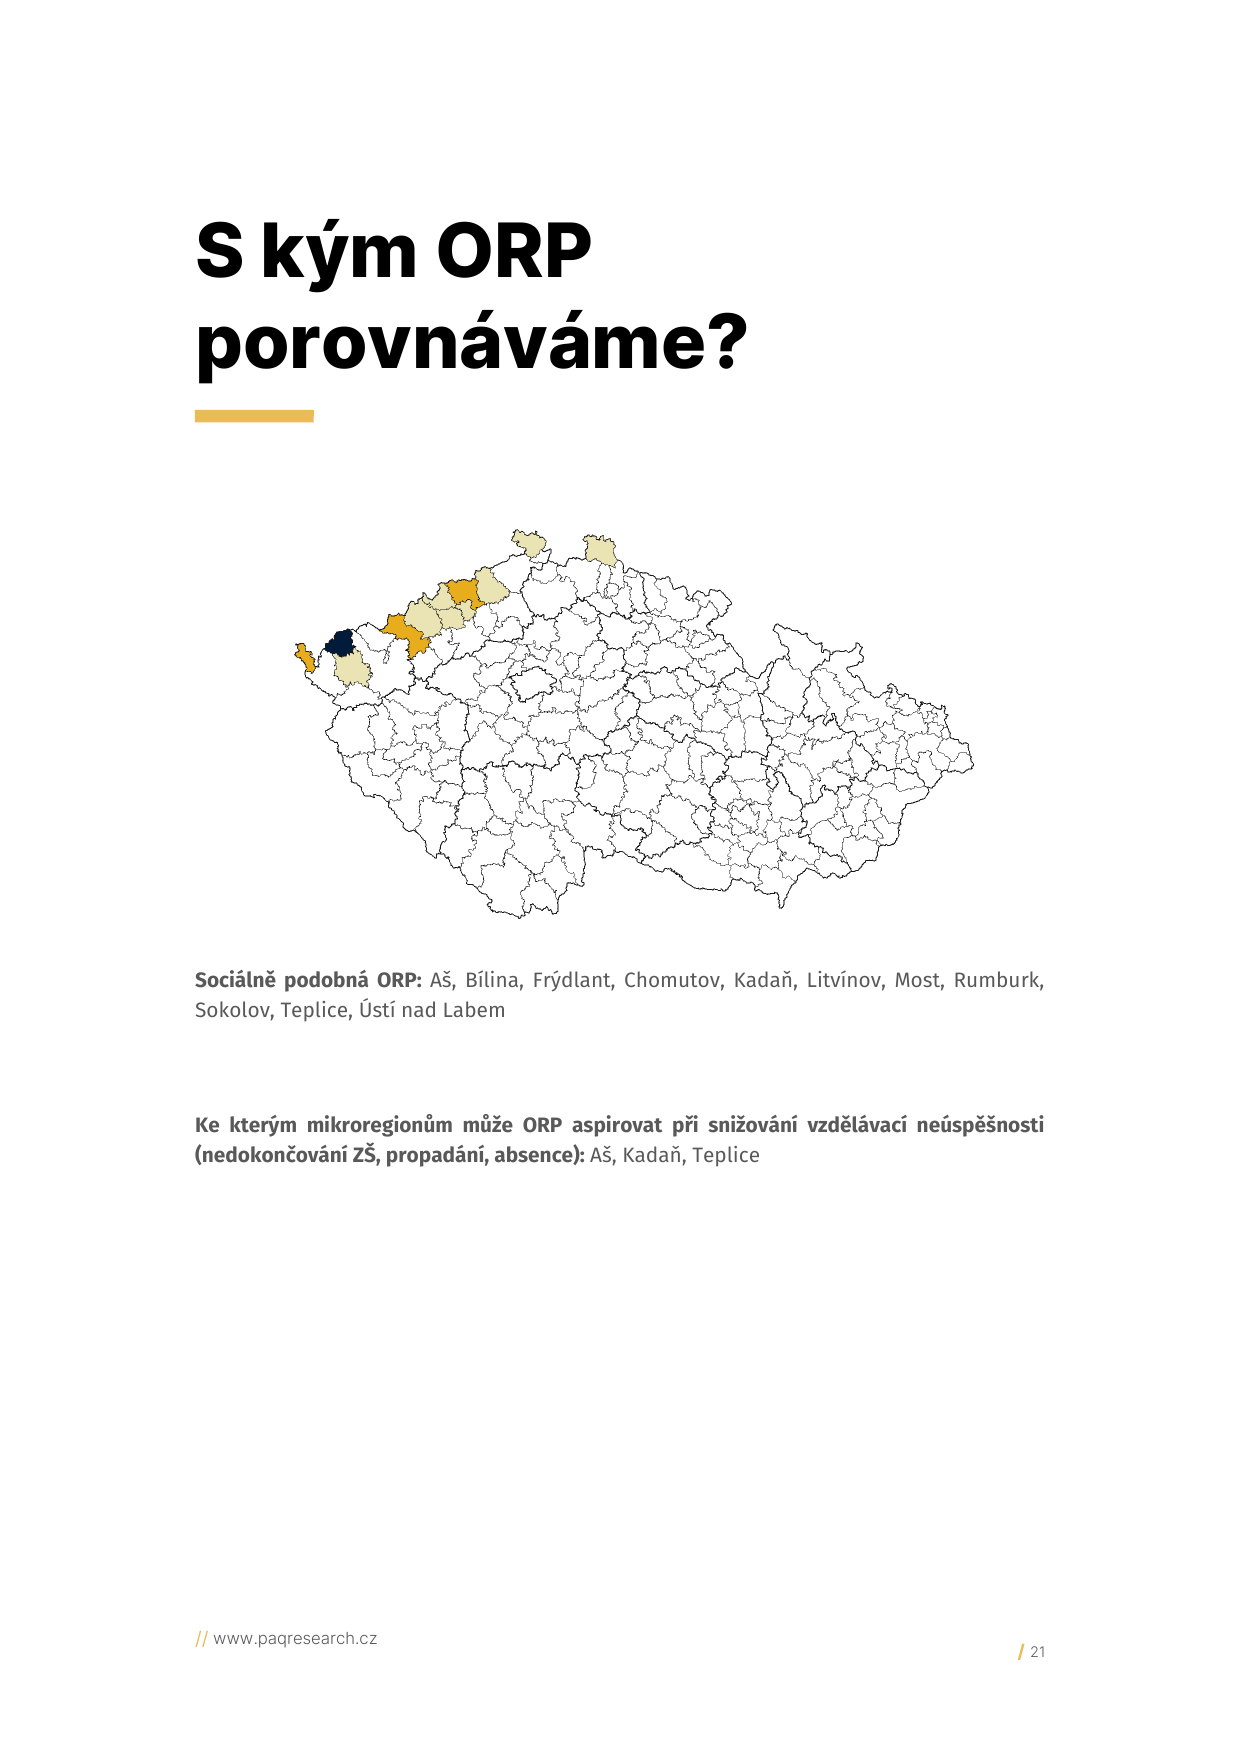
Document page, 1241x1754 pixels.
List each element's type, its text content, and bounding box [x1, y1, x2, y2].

text Ke kterým mikroregionům může ORP aspirovat při snižování vzdělávací neúspěšnosti (nedokončování ZŠ, propadání, absence): Aš, Kadaň, Teplice [195, 1107, 1045, 1168]
picture [194, 461, 1068, 946]
subtitle S kým ORP porovnáváme? [195, 205, 1045, 386]
text Sociálně podobná ORP: Aš, Bílina, Frýdlant, Chomutov, Kadaň, Litvínov, Most, Rumburk, Sokolov, Teplice, Ústí nad Labem [195, 962, 1045, 1023]
